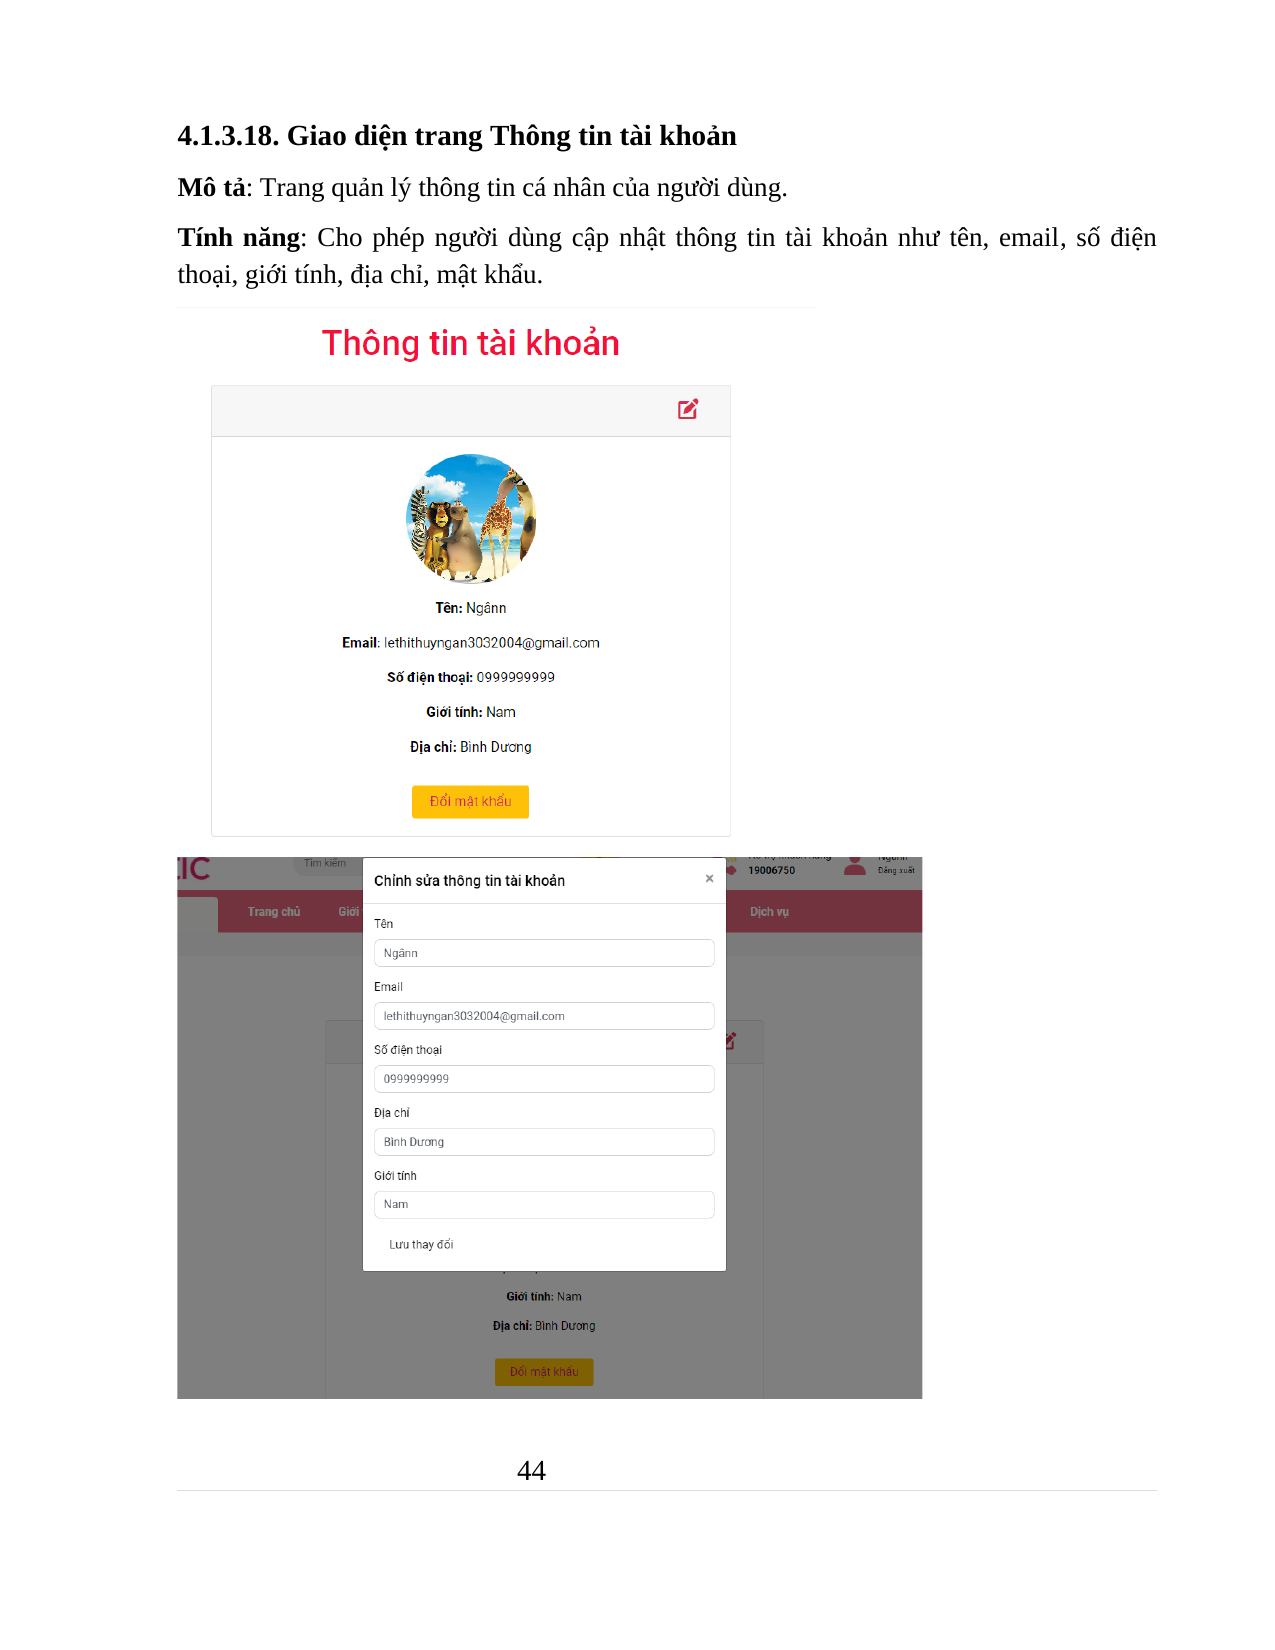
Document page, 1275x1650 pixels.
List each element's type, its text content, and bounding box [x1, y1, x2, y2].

text Mô tả: Trang quản lý thông tin cá nhân của người dùng. [177, 171, 1157, 202]
picture [177, 857, 923, 1399]
subtitle 4.1.3.18. Giao diện trang Thông tin tài khoản [177, 118, 1157, 152]
picture [177, 307, 815, 838]
text Tính năng: Cho phép người dùng cập nhật thông tin tài khoản như tên, email, số điện thoại, giới tính, địa chỉ, mật khẩu. [177, 221, 1157, 289]
